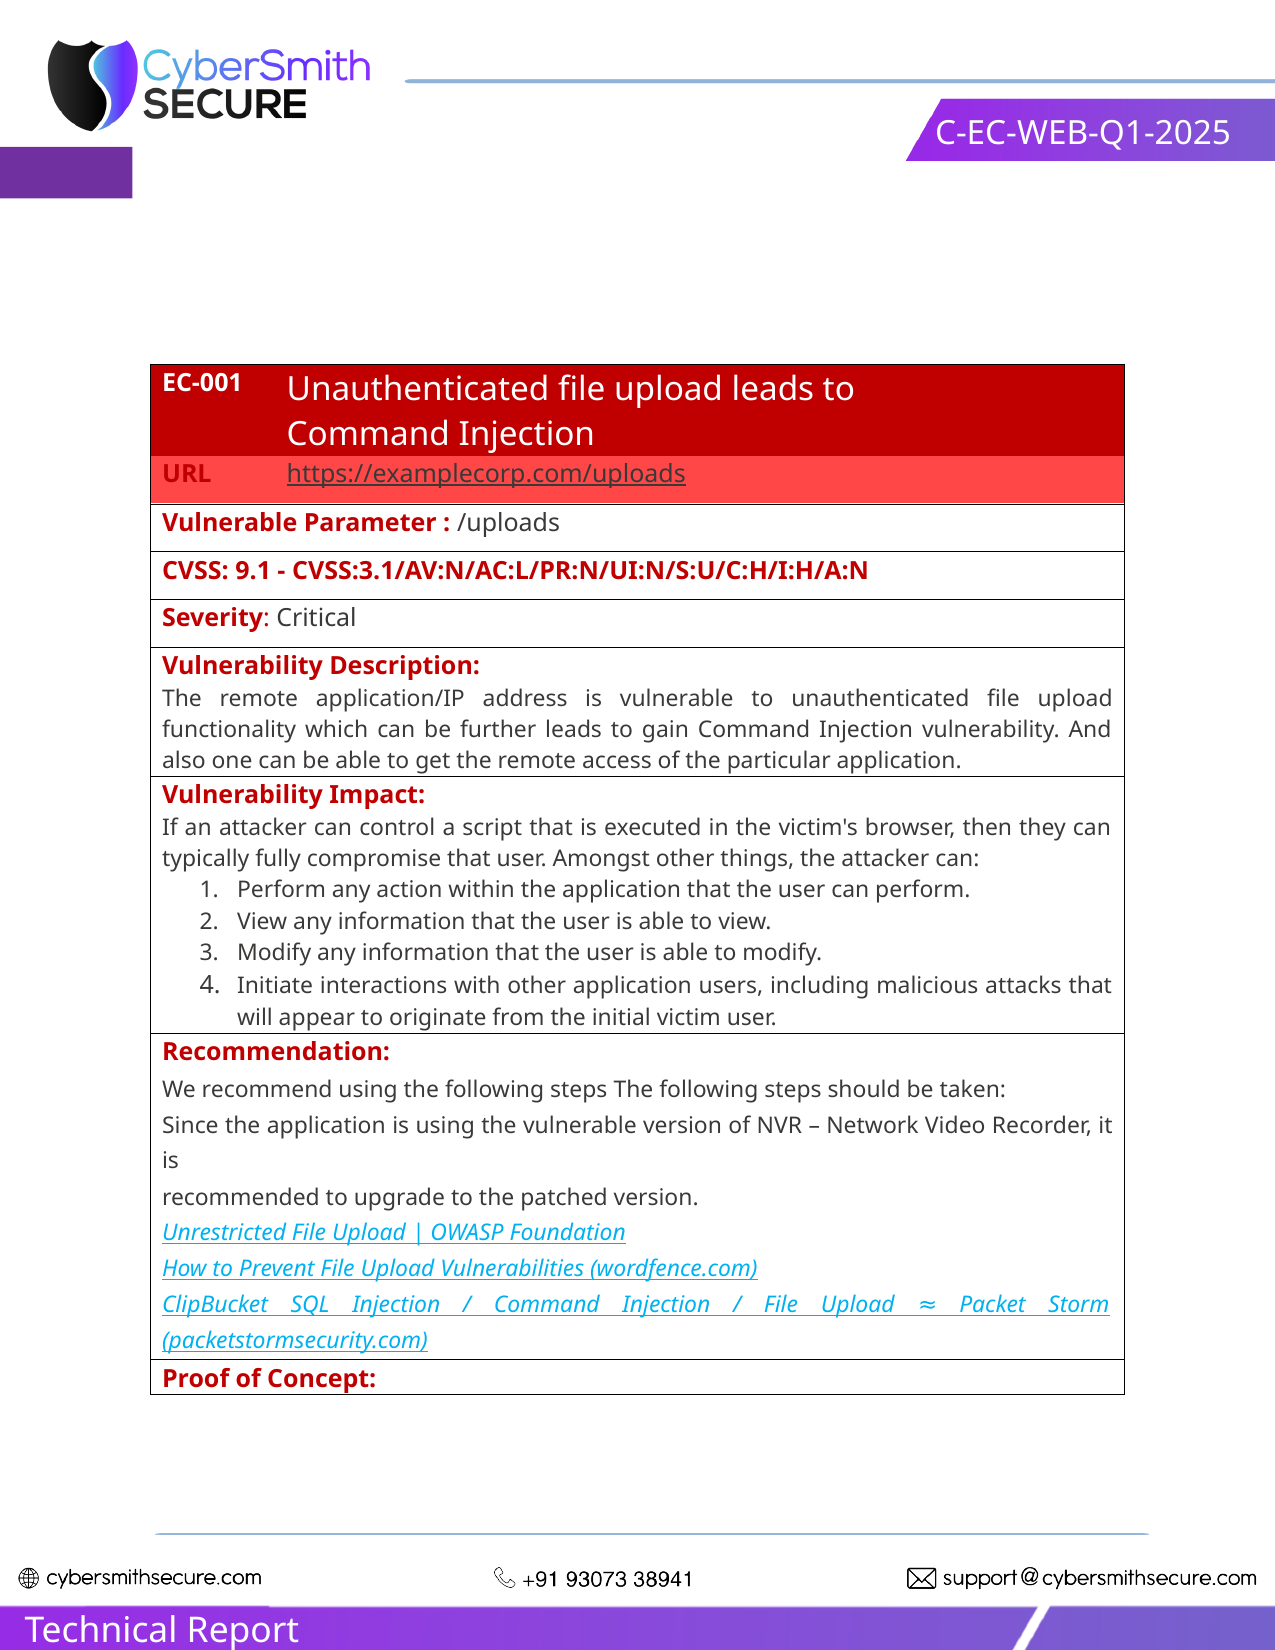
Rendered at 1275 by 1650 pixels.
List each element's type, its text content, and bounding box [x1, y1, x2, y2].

table_cell https://examplecorp.com/uploads [275, 456, 1124, 503]
picture [234, 1625, 245, 1640]
table_cell URL [151, 456, 275, 503]
picture [0, 1533, 1275, 1650]
table_cell Vulnerability Description: The remote application/IP address is vulnerable to unauthenticated file upload functionality which can be further leads to gain Command Injection vulnerability. And also one can be able to get the remote access of the particular application. [151, 648, 1124, 776]
table_header EC-001 [151, 365, 275, 456]
table_cell CVSS: 9.1 - CVSS:3.1/AV:N/AC:L/PR:N/UI:N/S:U/C:H/I:H/A:N [151, 552, 1124, 599]
table_cell Recommendation: We recommend using the following steps The following steps should be taken: Since the application is using the vulnerable version of NVR – Network Video Recorder, it is recommended to upgrade to the patched version. Unrestricted File Upload | OWASP Foundation How to Prevent File Upload Vulnerabilities (wordfence.com) ClipBucket SQL Injection / Command Injection / File Upload ≈ Packet Storm (packetstormsecurity.com) [151, 1034, 1124, 1359]
table_header Unauthenticated file upload leads to Command Injection [275, 365, 1124, 456]
table_cell Vulnerability Impact: If an attacker can control a script that is executed in the victim's browser, then they can typically fully compromise that user. Amongst other things, the attacker can: Perform any action within the application that the user can perform. View any information that the user is able to view. Modify any information that the user is able to modify. Initiate interactions with other application users, including malicious attacks that will appear to originate from the initial victim user. [151, 777, 1124, 1032]
table_cell Vulnerable Parameter : /uploads [151, 505, 1124, 551]
table_cell Severity: Critical [151, 600, 1124, 647]
picture [47, 40, 1275, 161]
